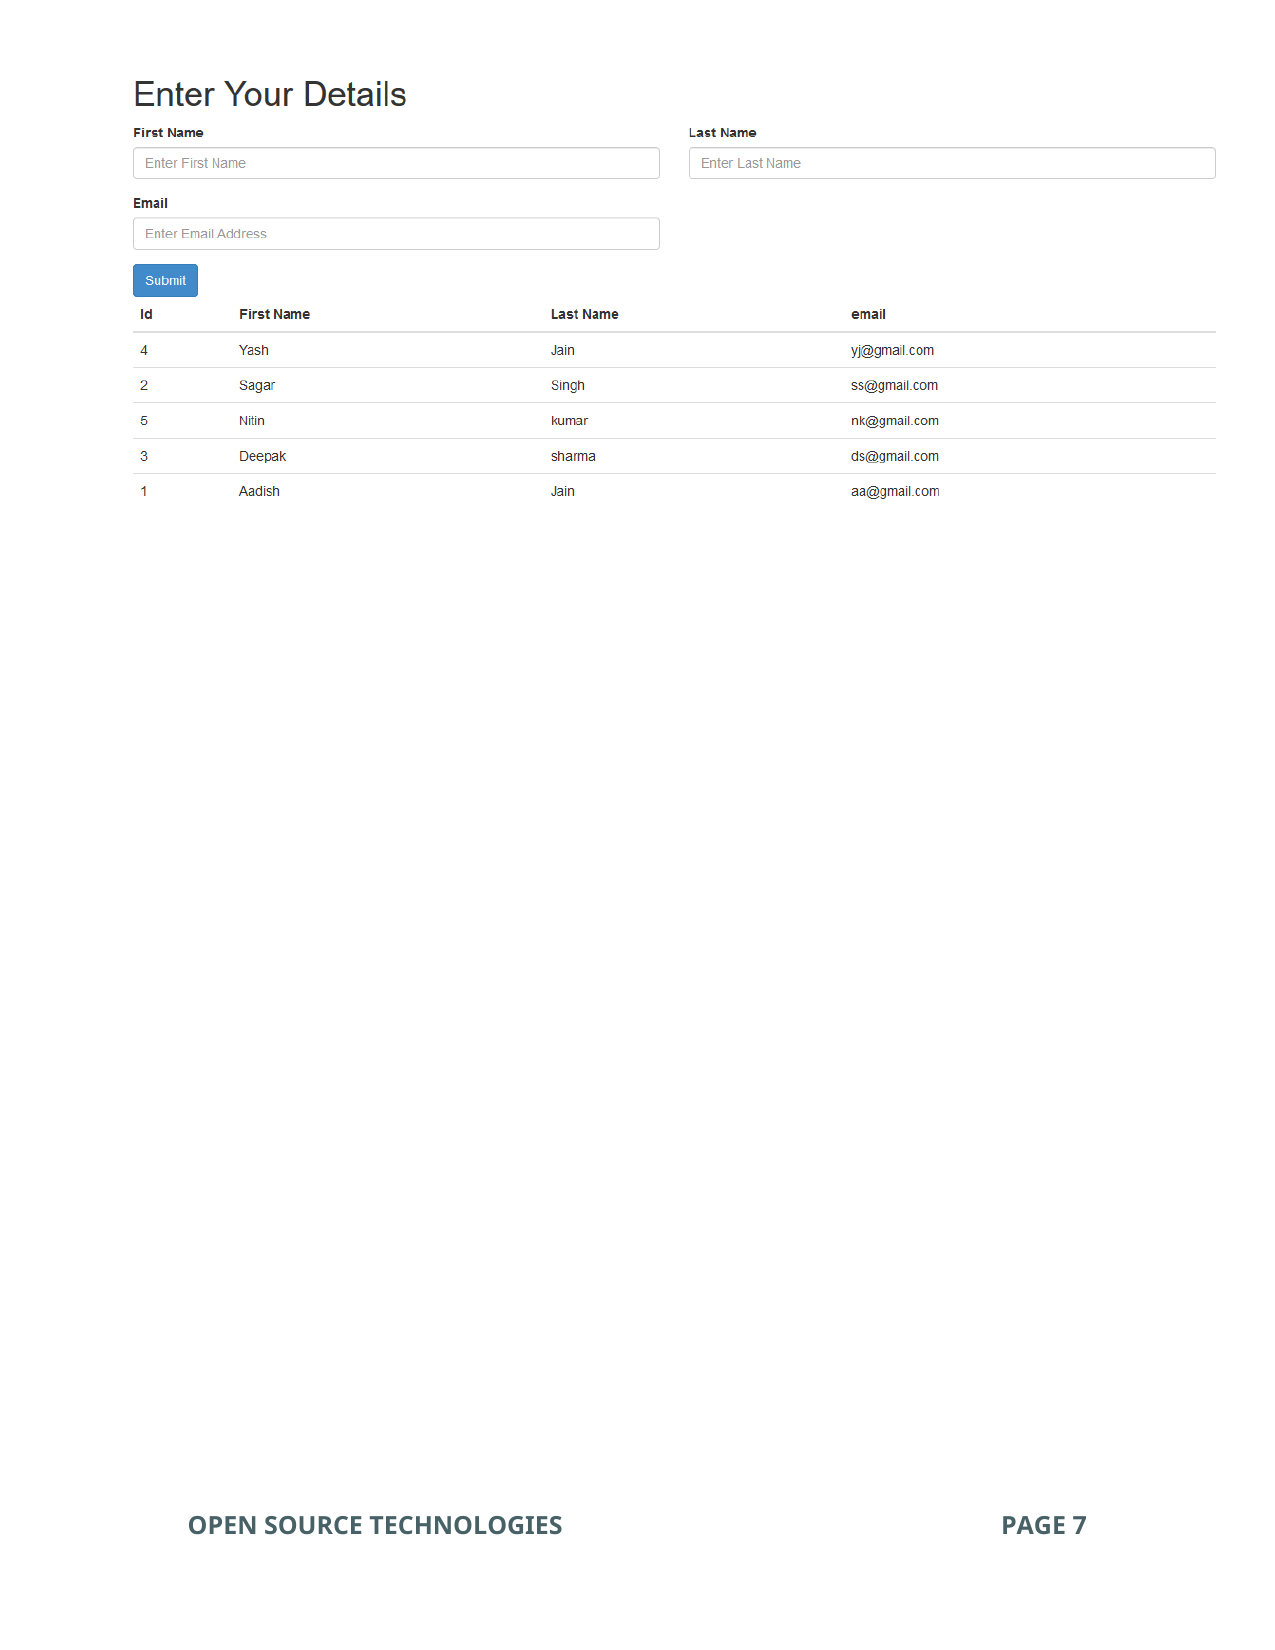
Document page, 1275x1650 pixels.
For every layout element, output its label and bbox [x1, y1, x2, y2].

picture [119, 75, 1243, 544]
